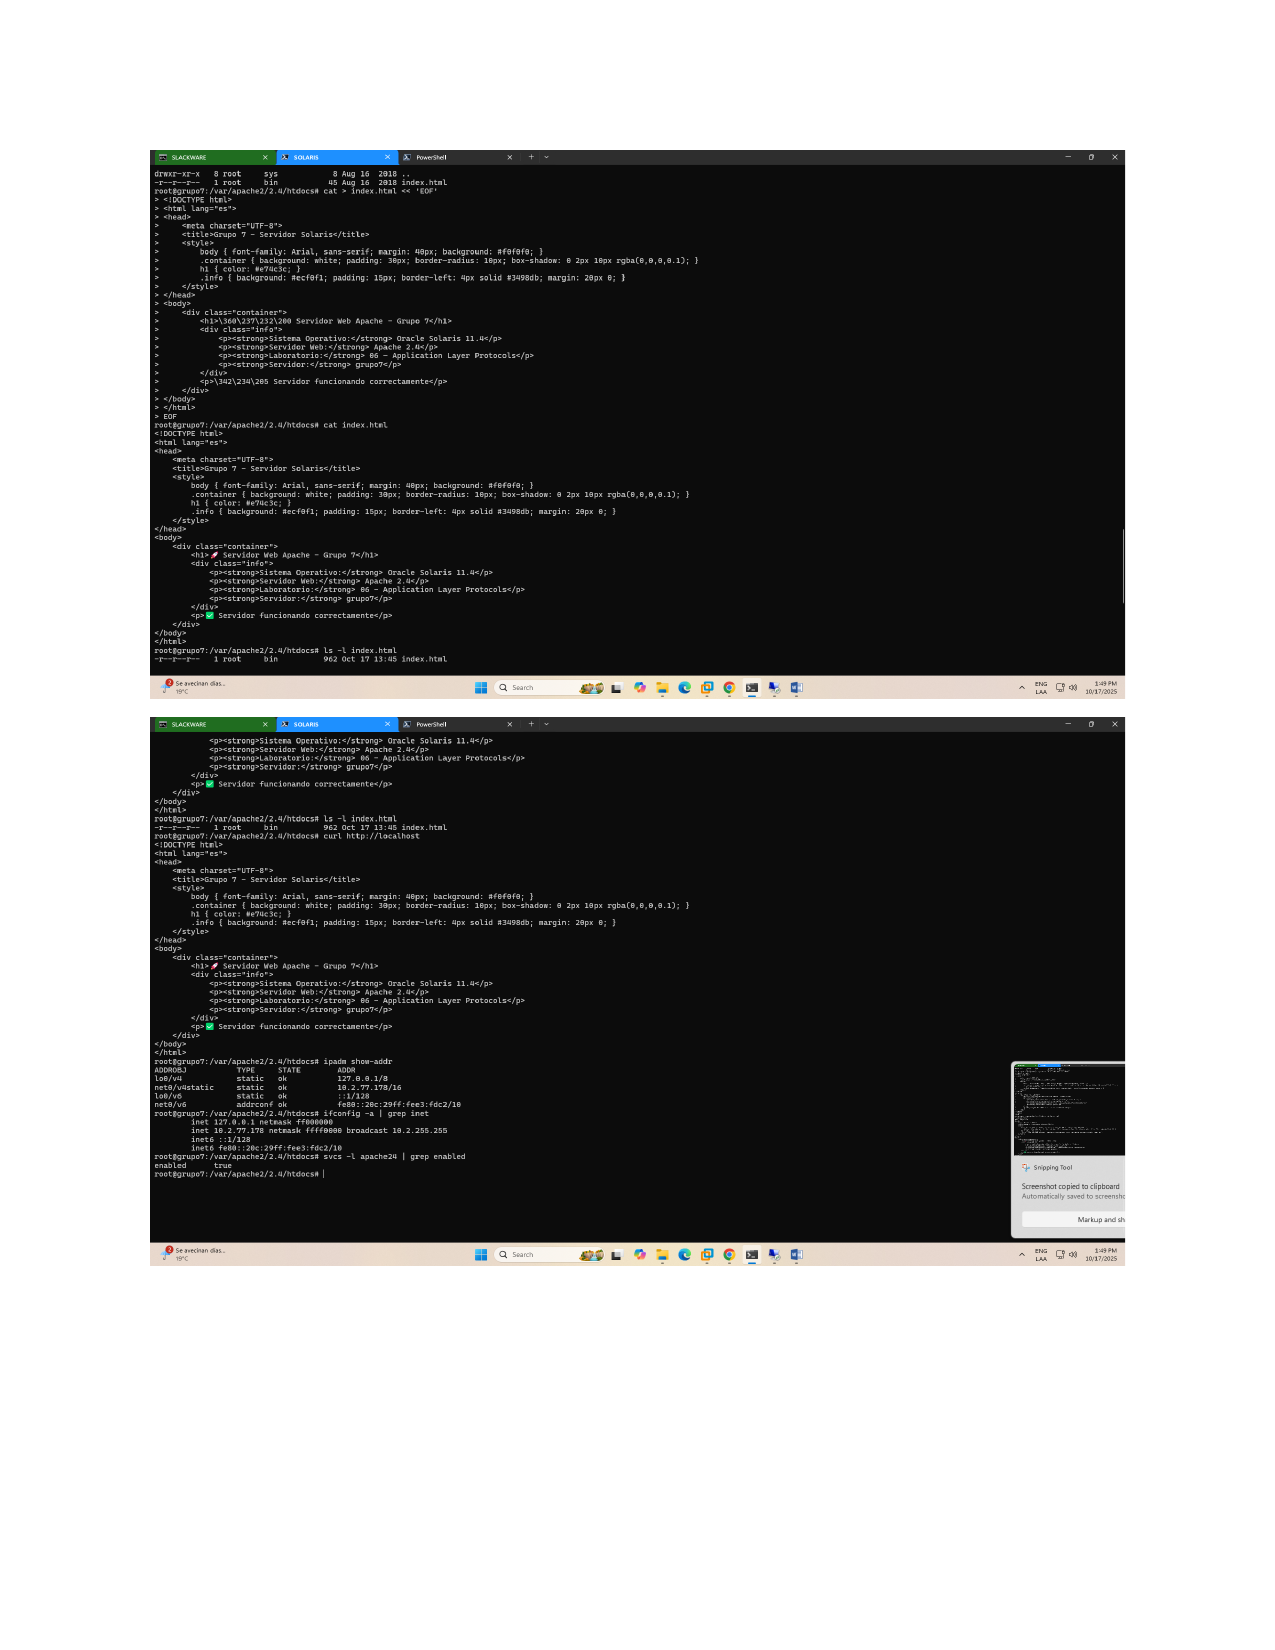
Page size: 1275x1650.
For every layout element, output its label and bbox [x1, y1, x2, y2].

picture [150, 717, 1125, 1266]
picture [150, 150, 1125, 699]
